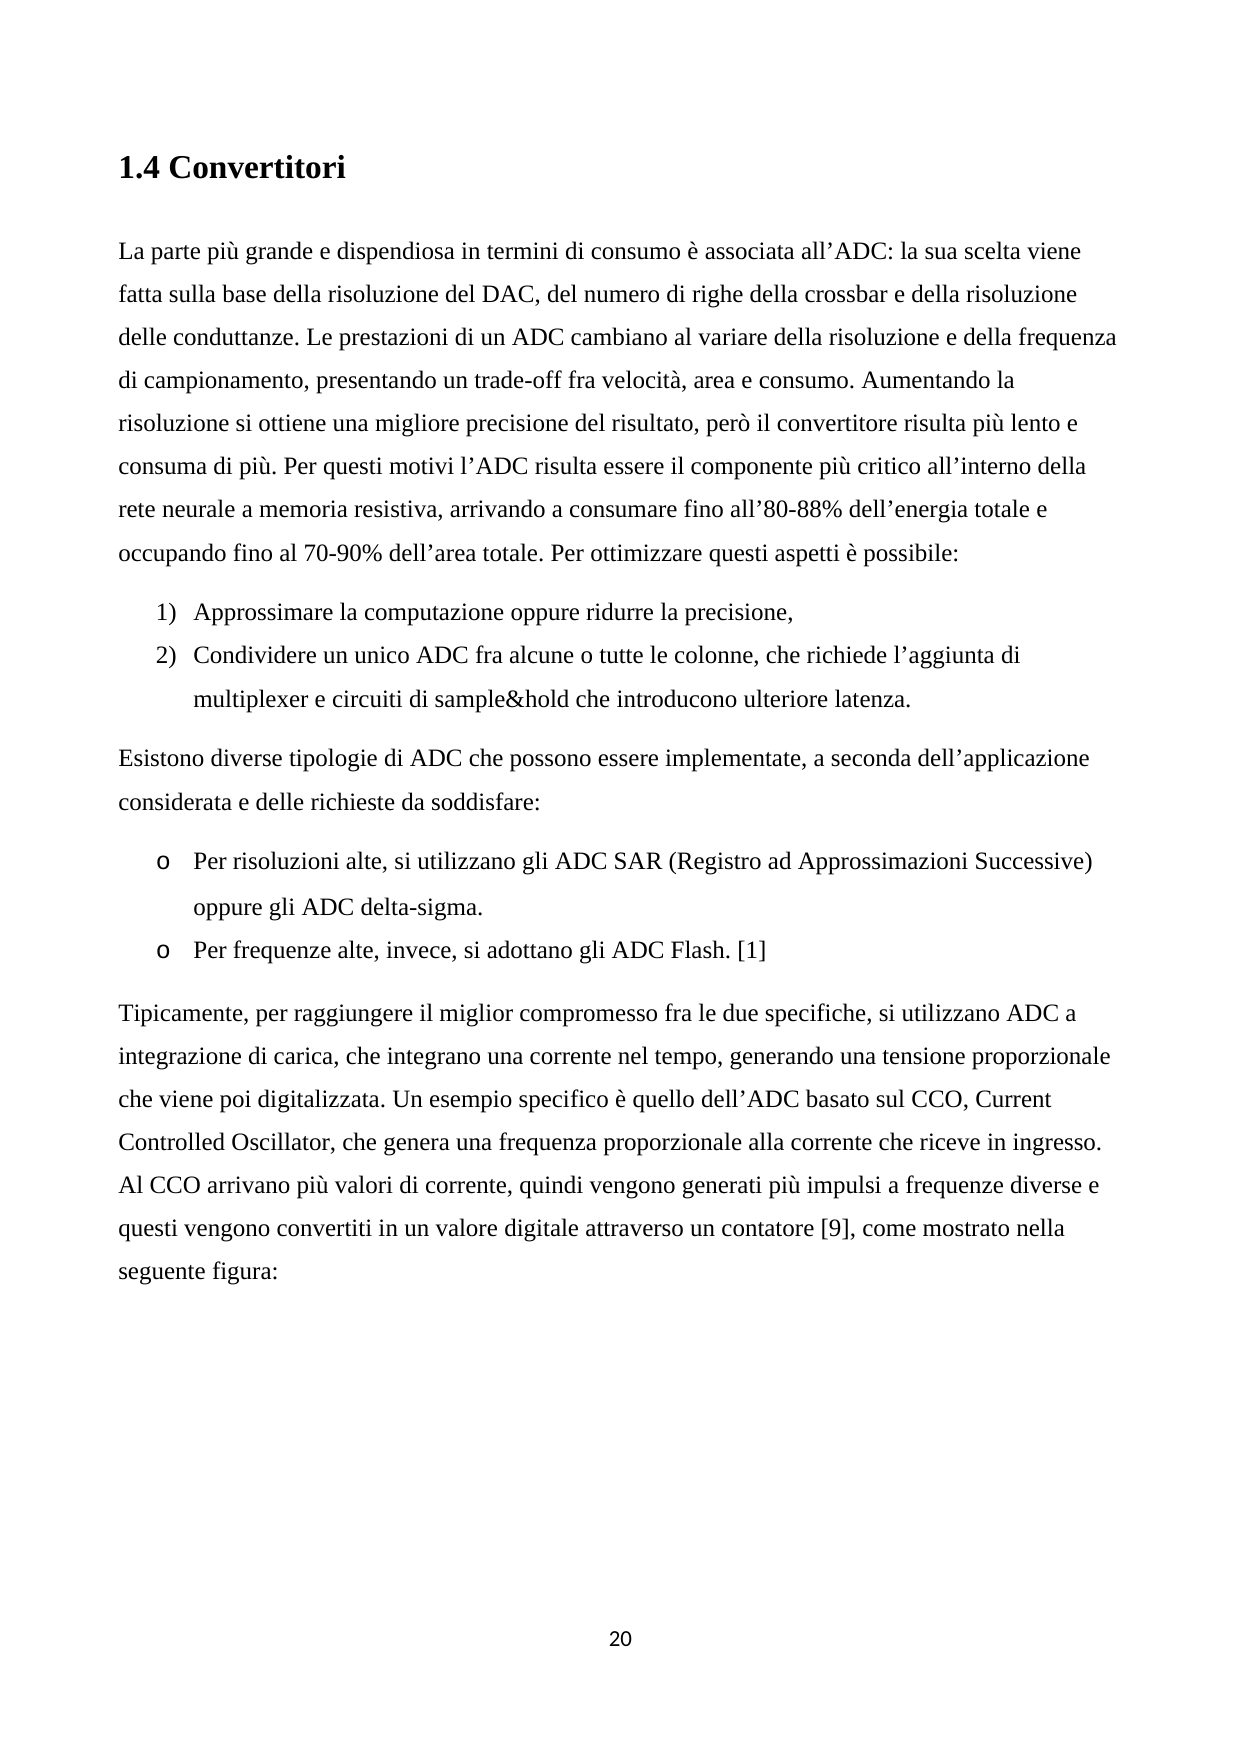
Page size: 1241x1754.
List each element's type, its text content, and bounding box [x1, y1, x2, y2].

text Tipicamente, per raggiungere il miglior compromesso fra le due specifiche, si utilizzano ADC a integrazione di carica, che integrano una corrente nel tempo, generando una tensione proporzionale che viene poi digitalizzata. Un esempio specifico è quello dell’ADC basato sul CCO, Current Controlled Oscillator, che genera una frequenza proporzionale alla corrente che riceve in ingresso. Al CCO arrivano più valori di corrente, quindi vengono generati più impulsi a frequenze diverse e questi vengono convertiti in un valore digitale attraverso un contatore [9], come mostrato nella seguente figura: [118, 998, 1122, 1285]
list Per risoluzioni alte, si utilizzano gli ADC SAR (Registro ad Approssimazioni Successive) oppure gli ADC delta-sigma. [156, 846, 1122, 920]
list Per frequenze alte, invece, si adottano gli ADC Flash. [1] [156, 935, 1122, 966]
list Condividere un unico ADC fra alcune o tutte le colonne, che richiede l’aggiunta di multiplexer e circuiti di sample&hold che introducono ulteriore latenza. [156, 641, 1122, 712]
text Esistono diverse tipologie di ADC che possono essere implementate, a seconda dell’applicazione considerata e delle richieste da soddisfare: [118, 743, 1122, 815]
text La parte più grande e dispendiosa in termini di consumo è associata all’ADC: la sua scelta viene fatta sulla base della risoluzione del DAC, del numero di righe della crossbar e della risoluzione delle conduttanze. Le prestazioni di un ADC cambiano al variare della risoluzione e della frequenza di campionamento, presentando un trade-off fra velocità, area e consumo. Aumentando la risoluzione si ottiene una migliore precisione del risultato, però il convertitore risulta più lento e consuma di più. Per questi motivi l’ADC risulta essere il componente più critico all’interno della rete neurale a memoria resistiva, arrivando a consumare fino all’80-88% dell’energia totale e occupando fino al 70-90% dell’area totale. Per ottimizzare questi aspetti è possibile: [118, 236, 1122, 566]
subtitle Convertitori [118, 148, 1122, 186]
list Approssimare la computazione oppure ridurre la precisione, [156, 597, 1122, 626]
